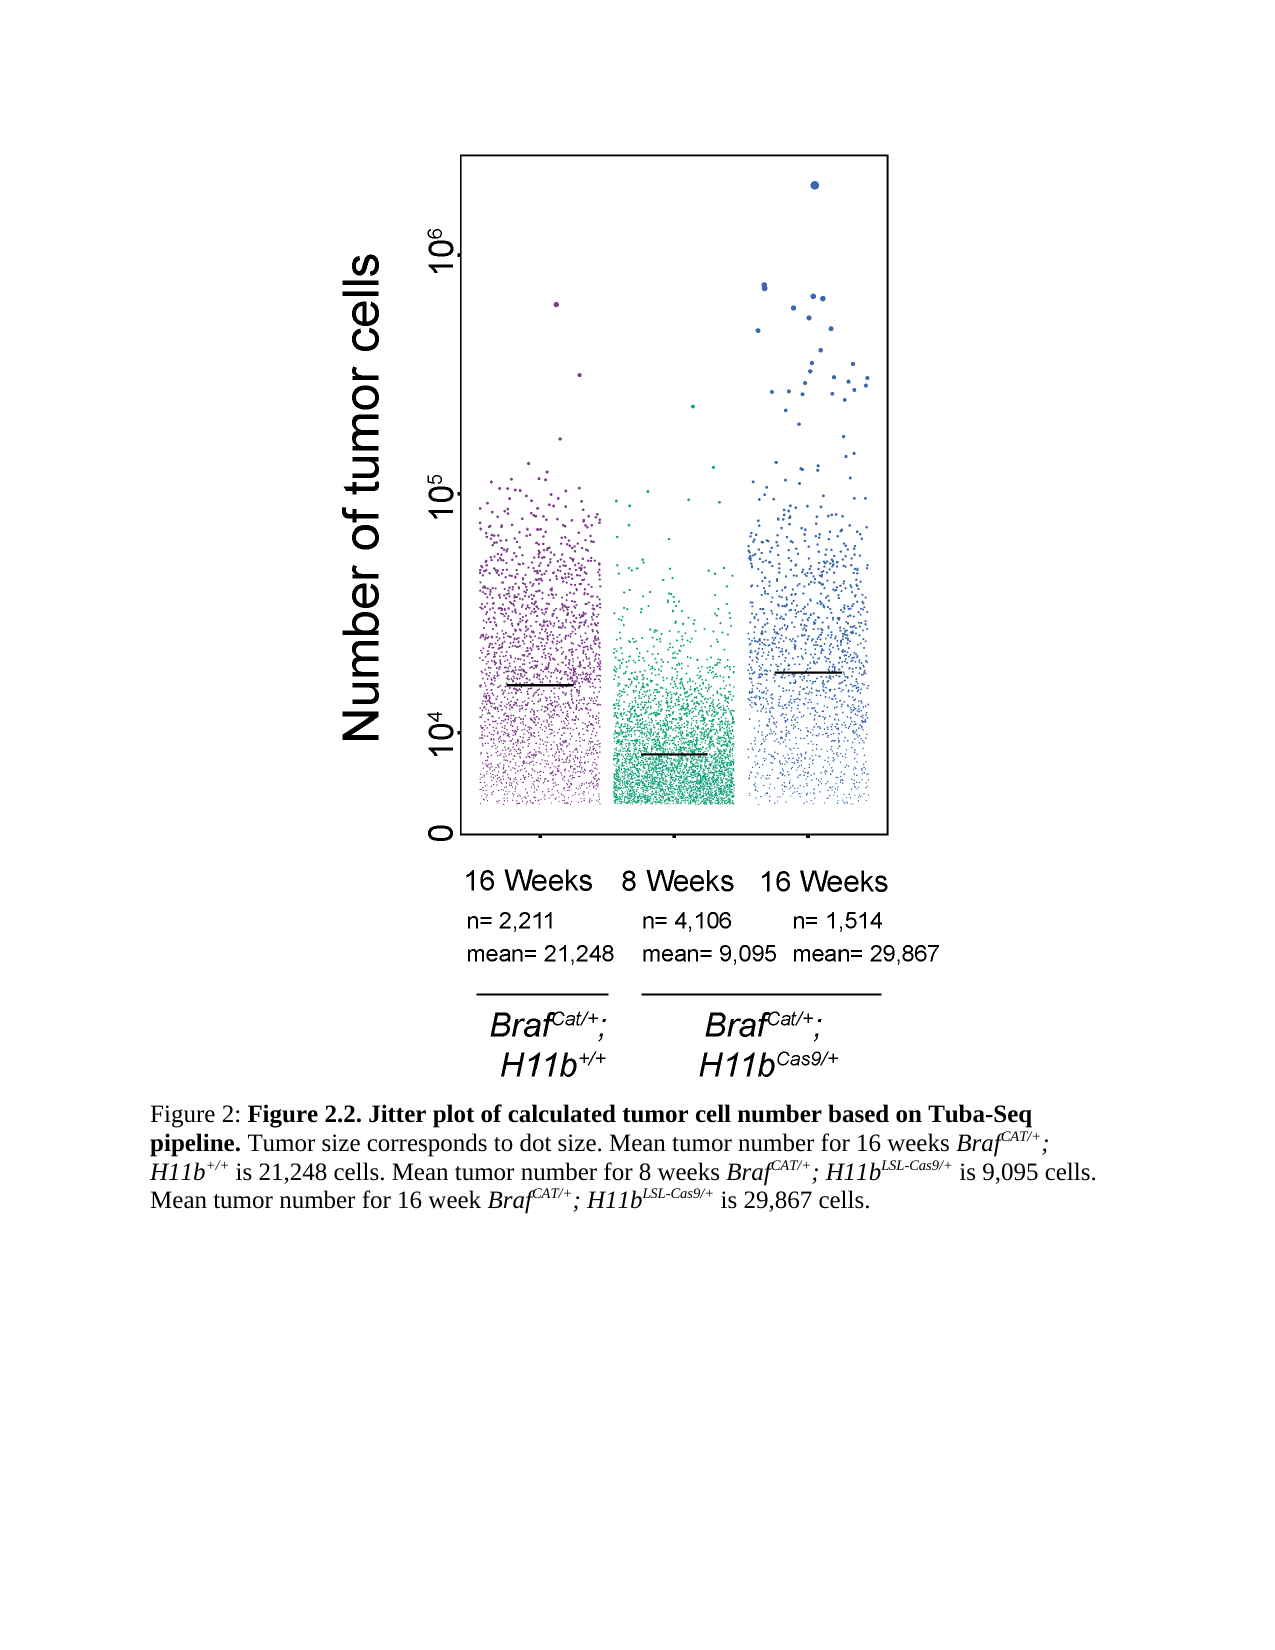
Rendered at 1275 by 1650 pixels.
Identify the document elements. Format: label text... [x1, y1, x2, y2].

picture [335, 150, 940, 1100]
text Figure 2: Figure 2.2. Jitter plot of calculated tumor cell number based on Tuba-Seq pipeline. Tumor size corresponds to dot size. Mean tumor number for 16 weeks BrafCAT/+; H11b+/+ is 21,248 cells. Mean tumor number for 8 weeks BrafCAT/+; H11bLSL-Cas9/+ is 9,095 cells. Mean tumor number for 16 week BrafCAT/+; H11bLSL-Cas9/+ is 29,867 cells. [150, 1099, 1125, 1214]
